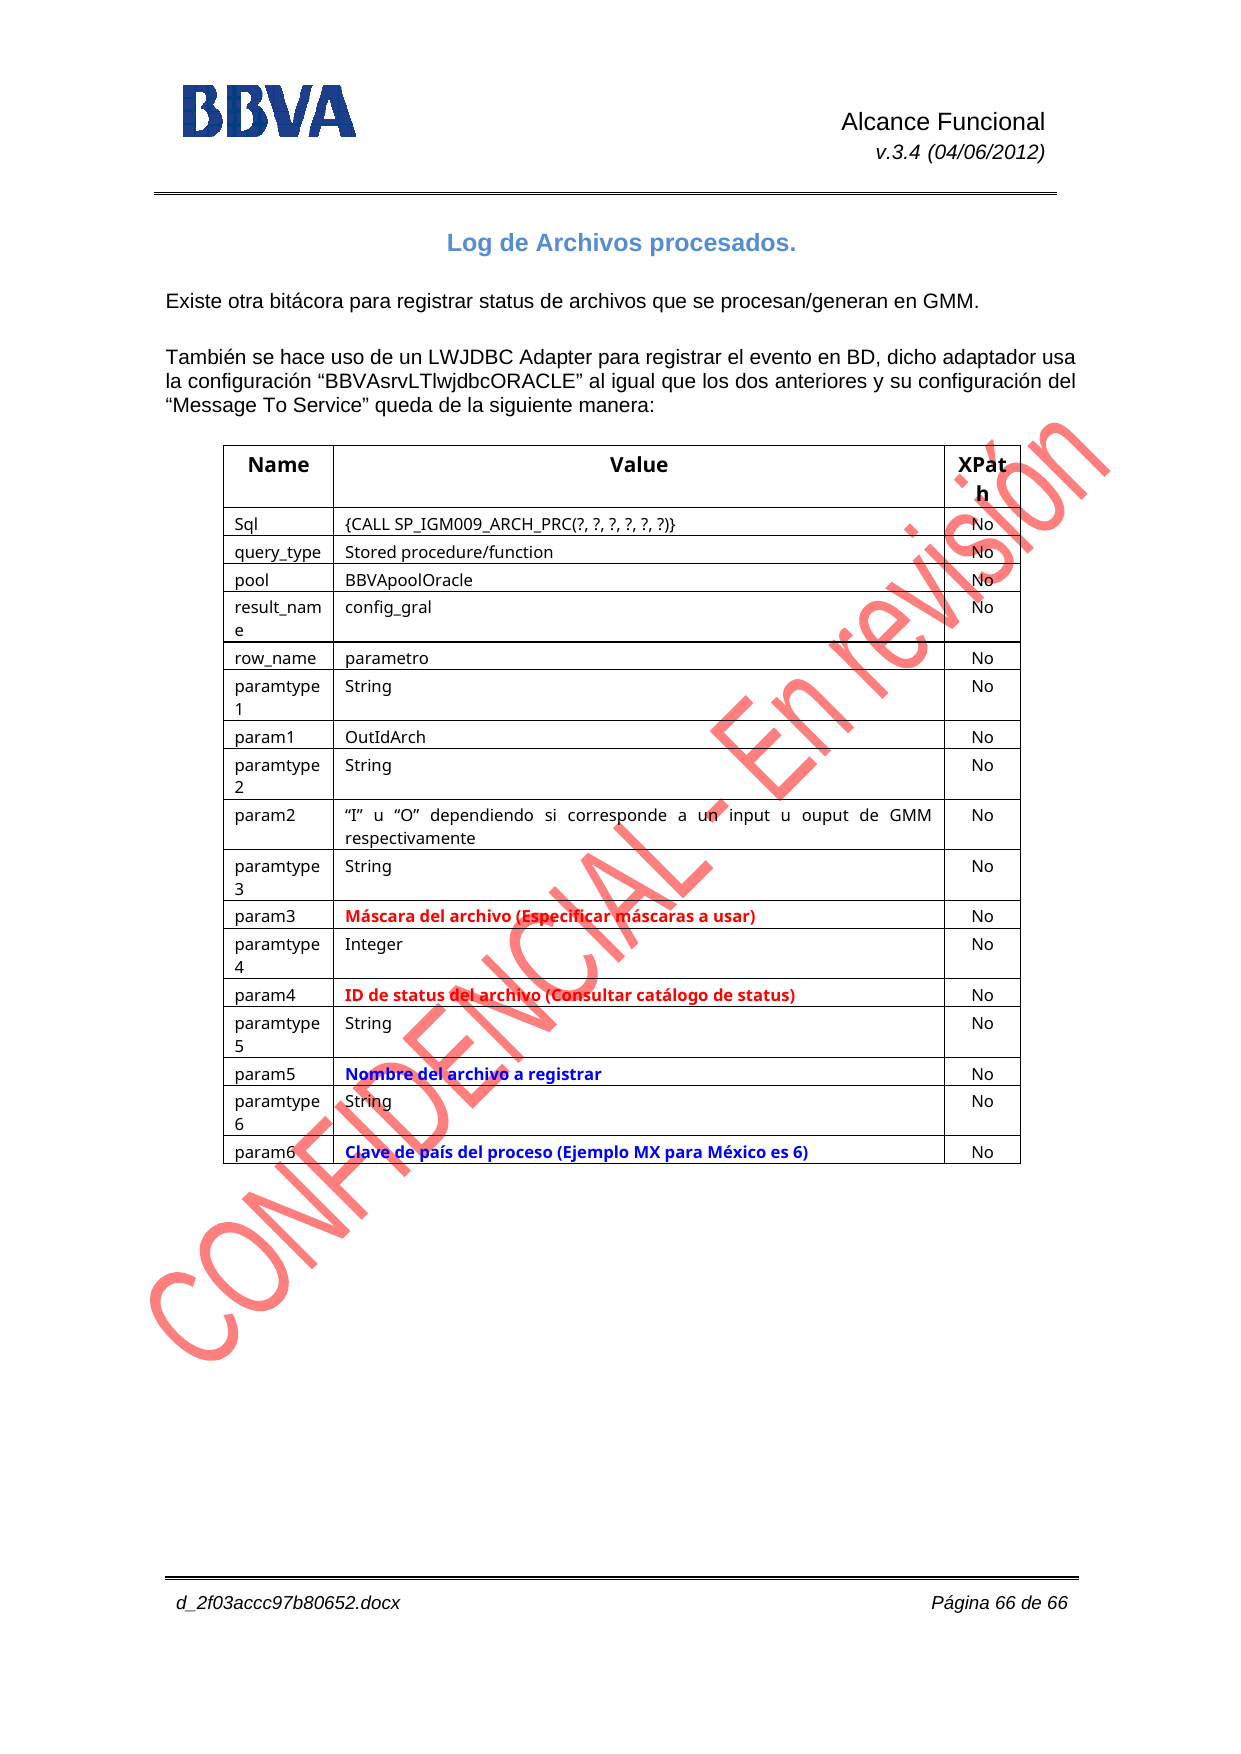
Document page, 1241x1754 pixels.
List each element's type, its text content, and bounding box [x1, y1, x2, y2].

table_cell parametro [334, 643, 944, 669]
table_cell param6 [224, 1136, 333, 1163]
table_cell OutIdArch [334, 721, 944, 748]
table_cell paramtype4 [224, 929, 333, 978]
table_header Name [224, 446, 333, 507]
table_cell param3 [224, 901, 333, 928]
table_cell row_name [224, 643, 333, 669]
table_cell No [945, 592, 1020, 641]
table_cell paramtype3 [224, 850, 333, 900]
table_cell String [334, 850, 944, 900]
text Existe otra bitácora para registrar status de archivos que se procesan/generan en GMM. [165, 289, 1078, 313]
table_cell paramtype1 [224, 670, 333, 720]
table_cell No [945, 1007, 1020, 1057]
table_cell pool [224, 564, 333, 591]
table_cell query_type [224, 536, 333, 563]
table_cell paramtype5 [224, 1007, 333, 1057]
table_cell No [945, 929, 1020, 978]
table_cell No [945, 1058, 1020, 1085]
table_cell Máscara del archivo (Especificar máscaras a usar) [334, 901, 944, 928]
table_header Value [334, 446, 944, 507]
table_cell No [945, 979, 1020, 1006]
table_header XPath [945, 446, 1020, 507]
table_cell No [945, 670, 1020, 720]
text También se hace uso de un LWJDBC Adapter para registrar el evento en BD, dicho adaptador usa la configuración “BBVAsrvLTlwjdbcORACLE” al igual que los dos anteriores y su configuración del “Message To Service” queda de la siguiente manera: [165, 345, 1078, 417]
table_cell No [945, 749, 1020, 798]
table_cell {CALL SP_IGM009_ARCH_PRC(?, ?, ?, ?, ?, ?)} [334, 508, 944, 535]
picture [183, 85, 357, 137]
table_cell Integer [334, 929, 944, 978]
table_cell Stored procedure/function [334, 536, 944, 563]
table_cell Nombre del archivo a registrar [334, 1058, 944, 1085]
table_cell paramtype2 [224, 749, 333, 798]
table_cell No [945, 508, 1020, 535]
table_cell No [945, 564, 1020, 591]
table_cell config_gral [334, 592, 944, 641]
table_cell param1 [224, 721, 333, 748]
text Log de Archivos procesados. [165, 228, 1078, 256]
table_cell No [945, 536, 1020, 563]
table_cell No [945, 1136, 1020, 1163]
table_cell ID de status del archivo (Consultar catálogo de status) [334, 979, 944, 1006]
table_cell String [334, 749, 944, 798]
table_cell No [945, 800, 1020, 849]
table_cell param5 [224, 1058, 333, 1085]
table_cell String [334, 670, 944, 720]
table_cell No [945, 901, 1020, 928]
table_cell No [945, 850, 1020, 900]
table_cell No [945, 643, 1020, 669]
table_cell paramtype6 [224, 1086, 333, 1135]
table_cell String [334, 1007, 944, 1057]
table_cell “I” u “O” dependiendo si corresponde a un input u ouput de GMM respectivamente [334, 800, 944, 849]
table_cell param2 [224, 800, 333, 849]
table_cell Clave de país del proceso (Ejemplo MX para México es 6) [334, 1136, 944, 1163]
table_cell param4 [224, 979, 333, 1006]
table_cell No [945, 721, 1020, 748]
table_cell Sql [224, 508, 333, 535]
table_cell No [945, 1086, 1020, 1135]
table_cell String [334, 1086, 944, 1135]
table_cell result_name [224, 592, 333, 641]
table_cell BBVApoolOracle [334, 564, 944, 591]
